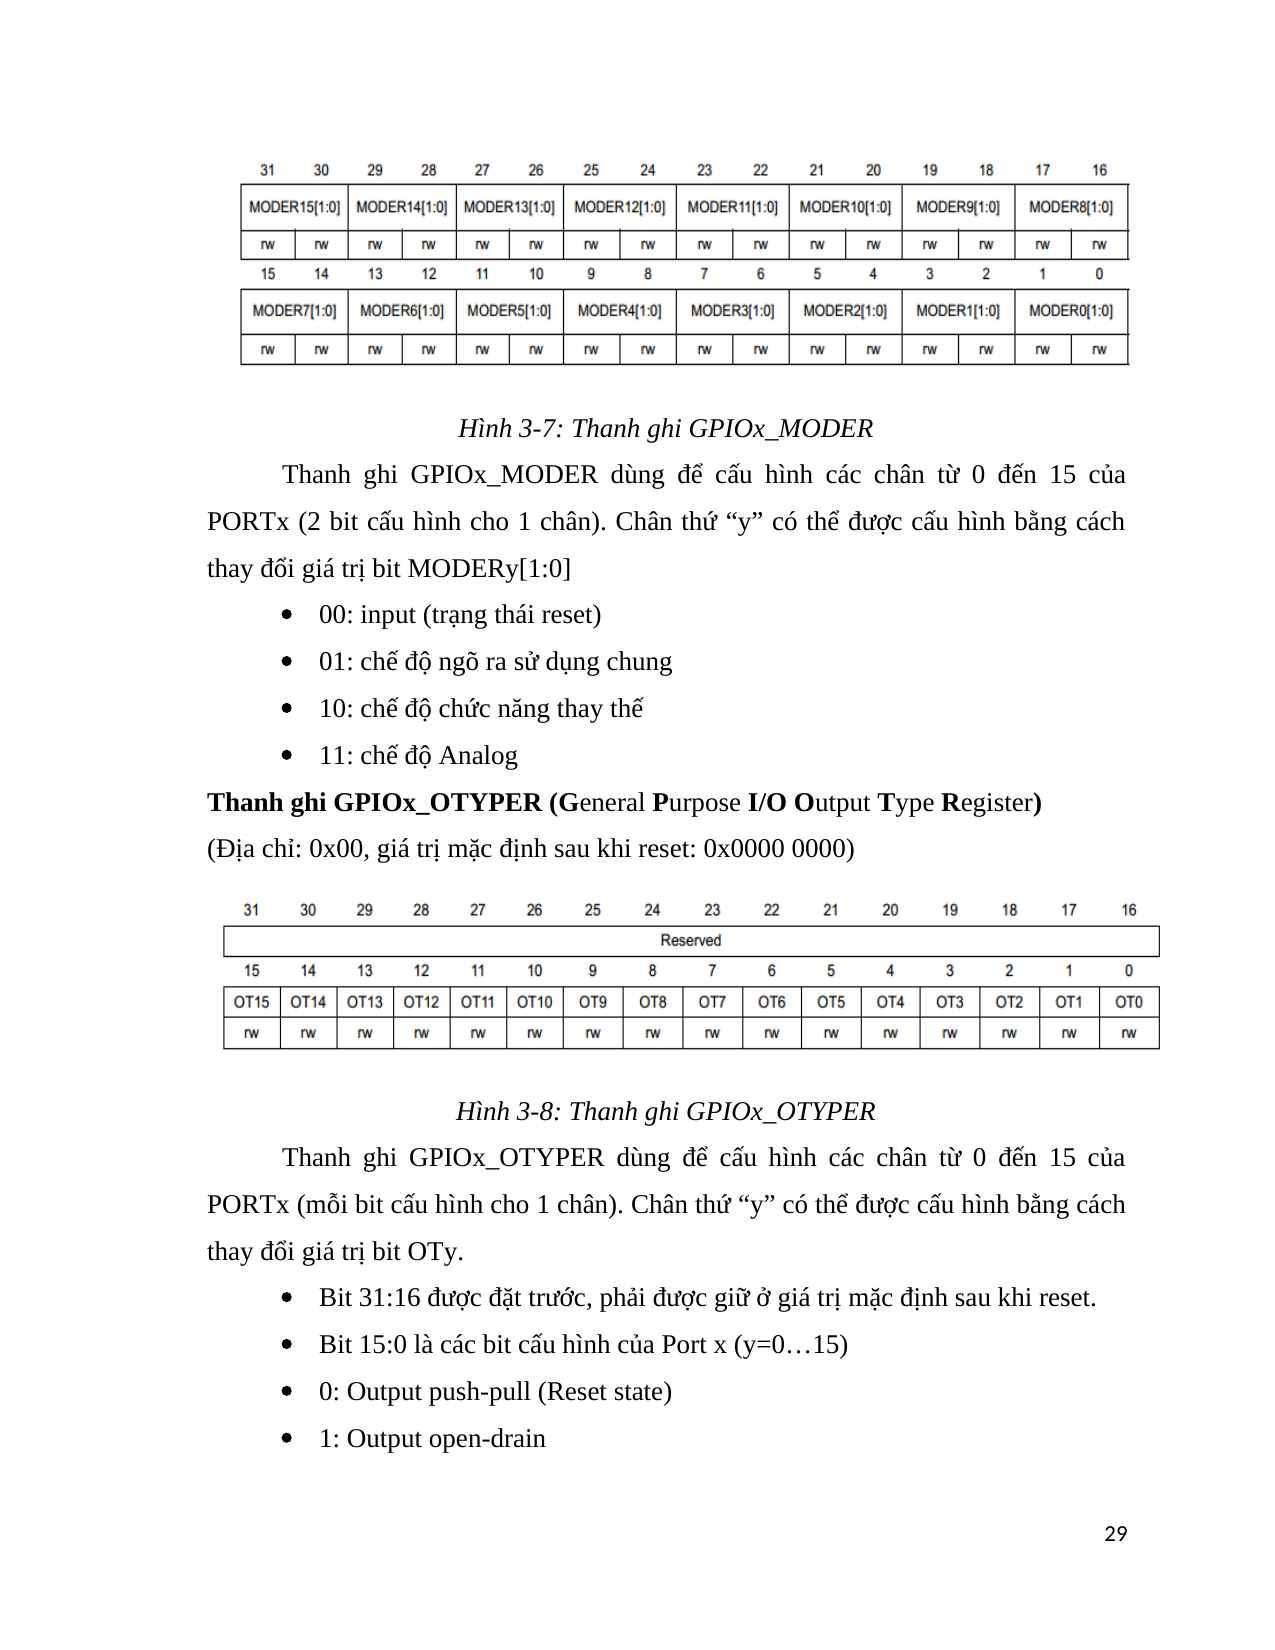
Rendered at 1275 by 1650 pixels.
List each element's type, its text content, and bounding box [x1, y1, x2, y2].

text Thanh ghi GPIOx_OTYPER dùng để cấu hình các chân từ 0 đến 15 của PORTx (mỗi bit cấu hình cho 1 chân). Chân thứ “y” có thể được cấu hình bằng cách thay đổi giá trị bit OTy. [207, 1141, 1127, 1266]
list 10: chế độ chức năng thay thế [282, 692, 1127, 723]
text (Địa chỉ: 0x00, giá trị mặc định sau khi reset: 0x0000 0000) [207, 832, 1127, 864]
text Thanh ghi GPIOx_MODER dùng để cấu hình các chân từ 0 đến 15 của PORTx (2 bit cấu hình cho 1 chân). Chân thứ “y” có thể được cấu hình bằng cách thay đổi giá trị bit MODERy[1:0] [207, 458, 1127, 583]
list 00: input (trạng thái reset) [282, 598, 1127, 629]
picture [206, 147, 1178, 398]
list Bit 15:0 là các bit cấu hình của Port x (y=0…15) [282, 1328, 1127, 1359]
text Thanh ghi GPIOx_OTYPER (General Purpose I/O Output Type Register) [207, 786, 1127, 817]
list 1: Output open-drain [282, 1422, 1127, 1453]
list Bit 31:16 được đặt trước, phải được giữ ở giá trị mặc định sau khi reset. [282, 1281, 1127, 1313]
picture [206, 879, 1185, 1081]
list 11: chế độ Analog [282, 739, 1127, 770]
list 01: chế độ ngõ ra sử dụng chung [282, 645, 1127, 676]
list 0: Output push-pull (Reset state) [282, 1375, 1127, 1406]
